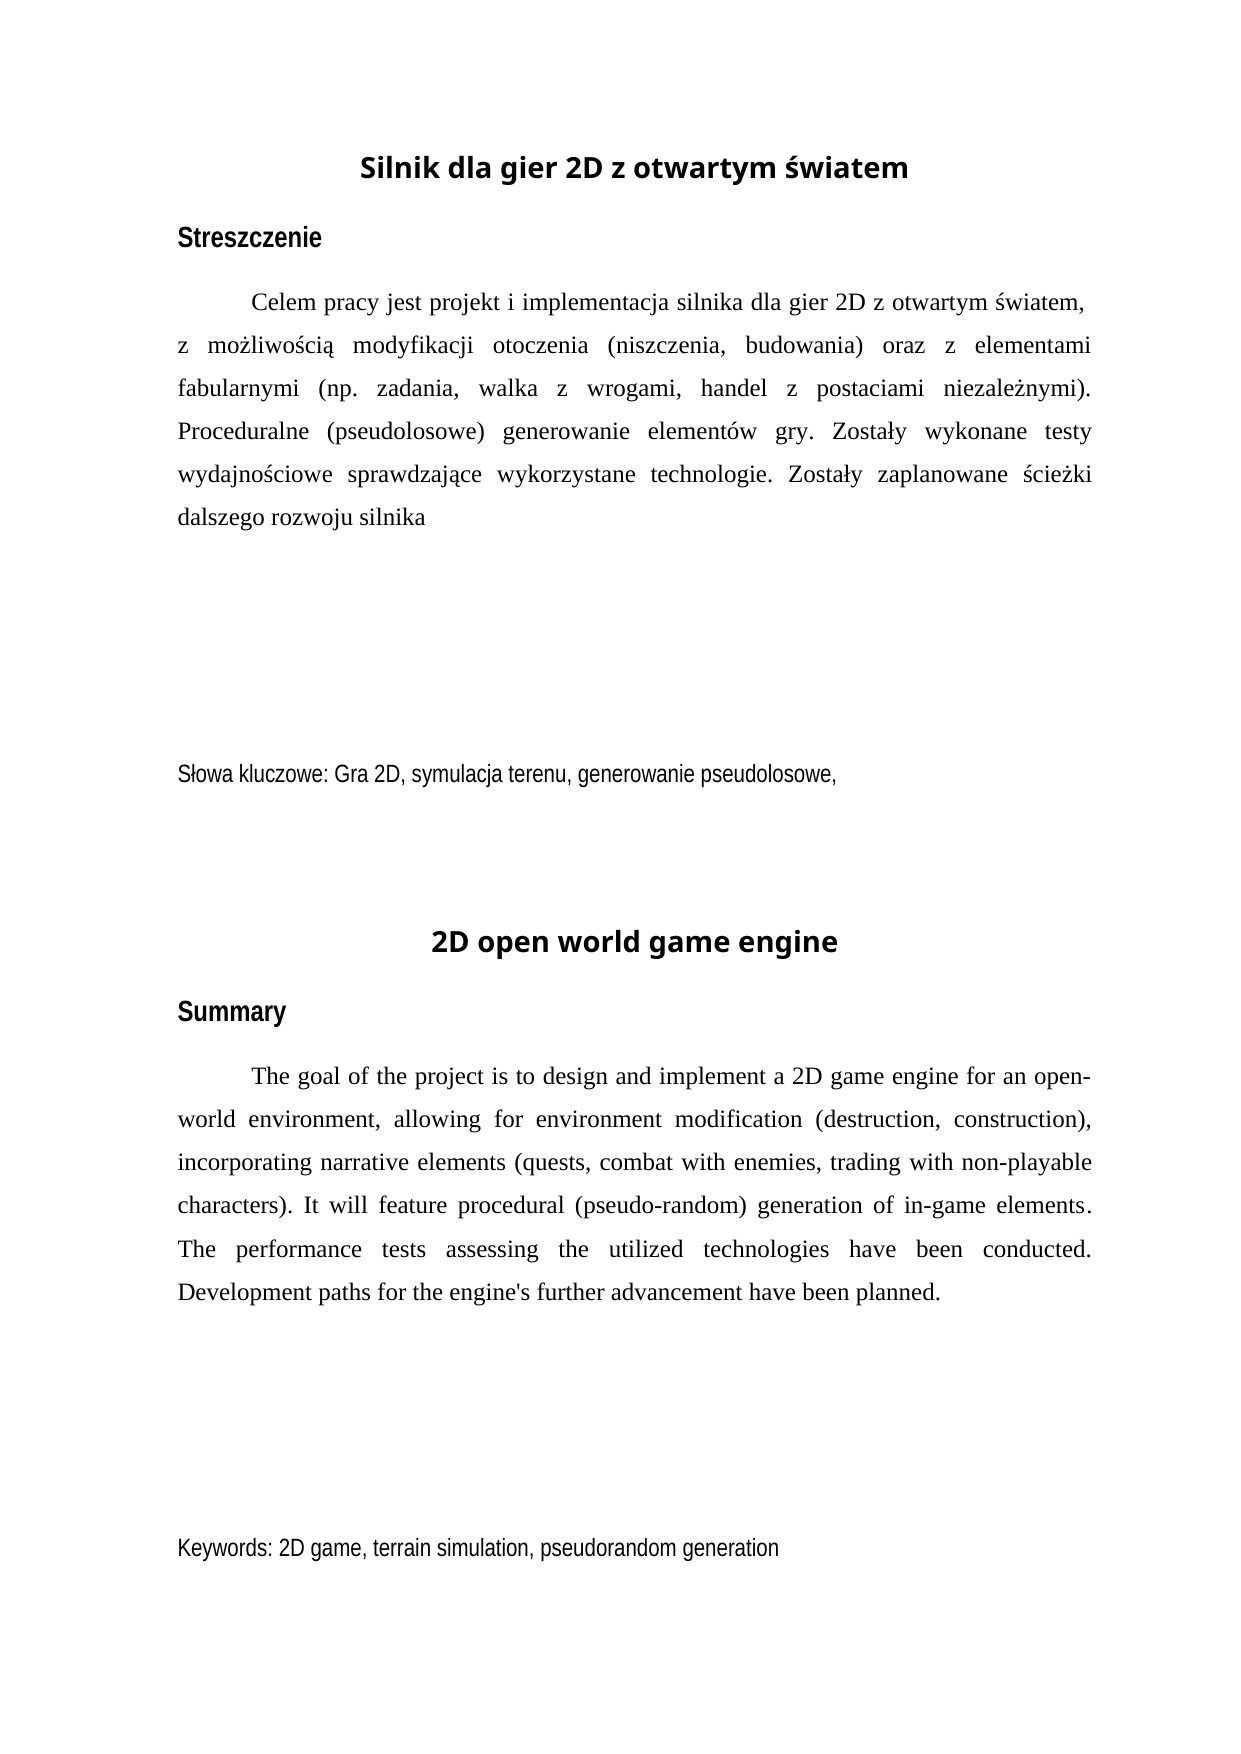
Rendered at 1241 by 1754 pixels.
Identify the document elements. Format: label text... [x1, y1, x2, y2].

subtitle The goal of the project is to design and implement a 2D game engine for an open-world environment, allowing for environment modification (destruction, construction), incorporating narrative elements (quests, combat with enemies, trading with non-playable characters). It will feature procedural (pseudo-random) generation of in-game elements. The performance tests assessing the utilized technologies have been conducted. Development paths for the engine's further advancement have been planned. [177, 1061, 1092, 1306]
text 2D open world game engine [177, 921, 1092, 961]
text Słowa kluczowe: Gra 2D, symulacja terenu, generowanie pseudolosowe, [177, 759, 1092, 787]
text Silnik dla gier 2D z otwartym światem [177, 147, 1092, 187]
text Summary [177, 994, 1092, 1028]
subtitle Celem pracy jest projekt i implementacja silnika dla gier 2D z otwartym światem, z możliwością modyfikacji otoczenia (niszczenia, budowania) oraz z elementami fabularnymi (np. zadania, walka z wrogami, handel z postaciami niezależnymi). Proceduralne (pseudolosowe) generowanie elementów gry. Zostały wykonane testy wydajnościowe sprawdzające wykorzystane technologie. Zostały zaplanowane ścieżki dalszego rozwoju silnika [177, 287, 1092, 531]
text Streszczenie [177, 220, 1092, 253]
text Keywords: 2D game, terrain simulation, pseudorandom generation [177, 1533, 1092, 1562]
